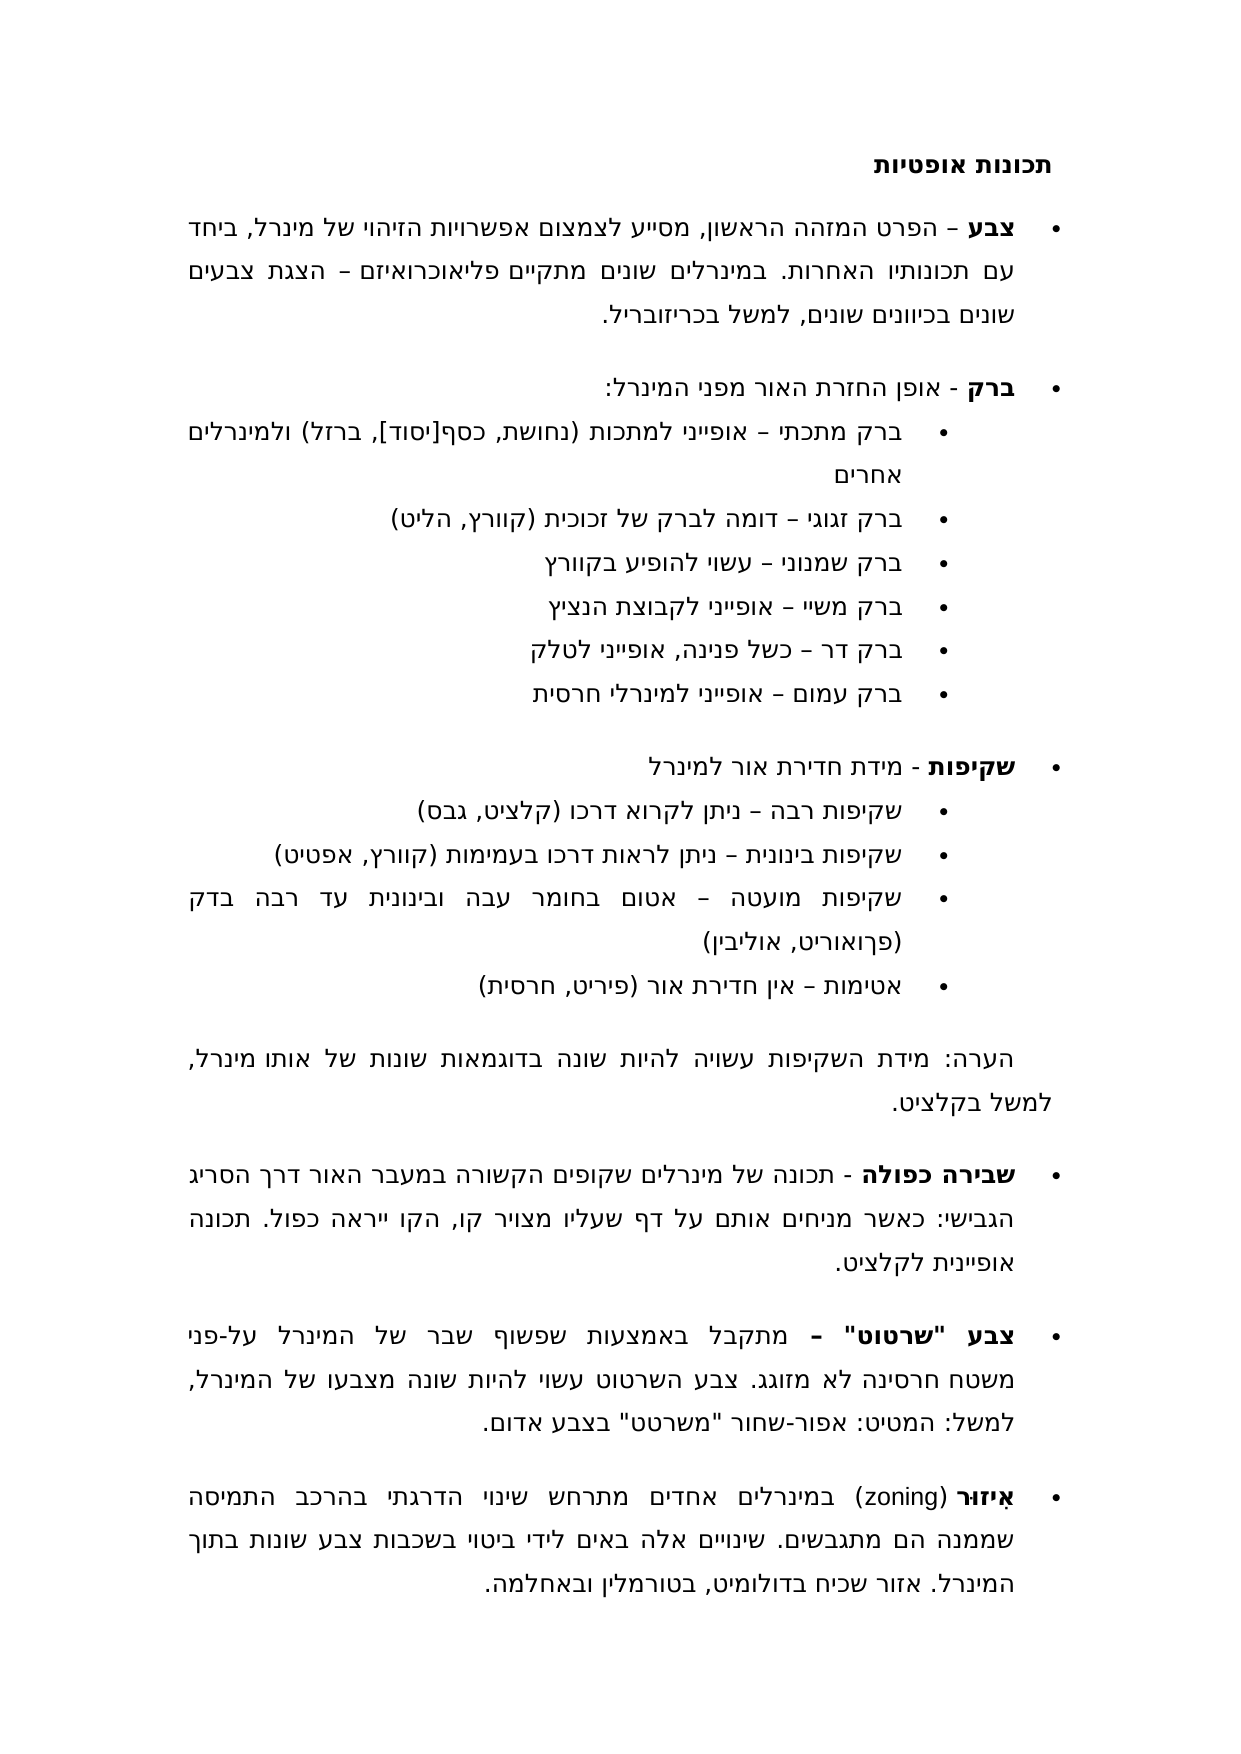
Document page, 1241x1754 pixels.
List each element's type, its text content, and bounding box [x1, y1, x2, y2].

list שבירה כפולה - תכונה של מינרלים שקופים הקשורה במעבר האור דרך הסריג הגבישי: כאשר מניחים אותם על דף שעליו מצויר קו, הקו ייראה כפול. תכונה אופיינית לקלציט. [187, 1161, 1053, 1277]
list ברק עמום – אופייני למינרלי חרסית [187, 679, 940, 708]
text תכונות אופטיות [187, 150, 1053, 179]
list ברק משיי – אופייני לקבוצת הנציץ [187, 592, 940, 621]
list שקיפות - מידת חדירת אור למינרל [187, 752, 1053, 781]
list שקיפות בינונית – ניתן לראות דרכו בעמימות (קוורץ, אפטיט) [187, 840, 940, 869]
list צבע "שרטוט" – מתקבל באמצעות שפשוף שבר של המינרל על-פני משטח חרסינה לא מזוגג. צבע השרטוט עשוי להיות שונה מצבעו של המינרל, למשל: המטיט: אפור-שחור "משרטט" בצבע אדום. [187, 1321, 1053, 1438]
list ברק זגוגי – דומה לברק של זכוכית (קוורץ, הליט) [187, 504, 940, 533]
list שקיפות מועטה – אטום בחומר עבה ובינונית עד רבה בדק (פךואוריט, אוליבין) [187, 883, 940, 956]
text הערה: מידת השקיפות עשויה להיות שונה בדוגמאות שונות של אותו מינרל, למשל בקלציט. [187, 1044, 1053, 1117]
list צבע – הפרט המזהה הראשון, מסייע לצמצום אפשרויות הזיהוי של מינרל, ביחד עם תכונותיו האחרות. במינרלים שונים מתקיים פליאוכרואיזם – הצגת צבעים שונים בכיוונים שונים, למשל בכריזובריל. [187, 213, 1053, 329]
list ברק מתכתי – אופייני למתכות (נחושת, כסף[יסוד], ברזל) ולמינרלים אחרים [187, 417, 940, 490]
list ברק שמנוני – עשוי להופיע בקוורץ [187, 548, 940, 577]
list ברק דר – כשל פנינה, אופייני לטלק [187, 636, 940, 665]
list אטימות – אין חדירת אור (פיריט, חרסית) [187, 971, 940, 1000]
list ברק - אופן החזרת האור מפני המינרל: [187, 373, 1053, 402]
list אִיזוּר (zoning) במינרלים אחדים מתרחש שינוי הדרגתי בהרכב התמיסה שממנה הם מתגבשים. שינויים אלה באים לידי ביטוי בשכבות צבע שונות בתוך המינרל. אזור שכיח בדולומיט, בטורמלין ובאחלמה. [187, 1481, 1053, 1598]
list שקיפות רבה – ניתן לקרוא דרכו (קלציט, גבס) [187, 796, 940, 825]
